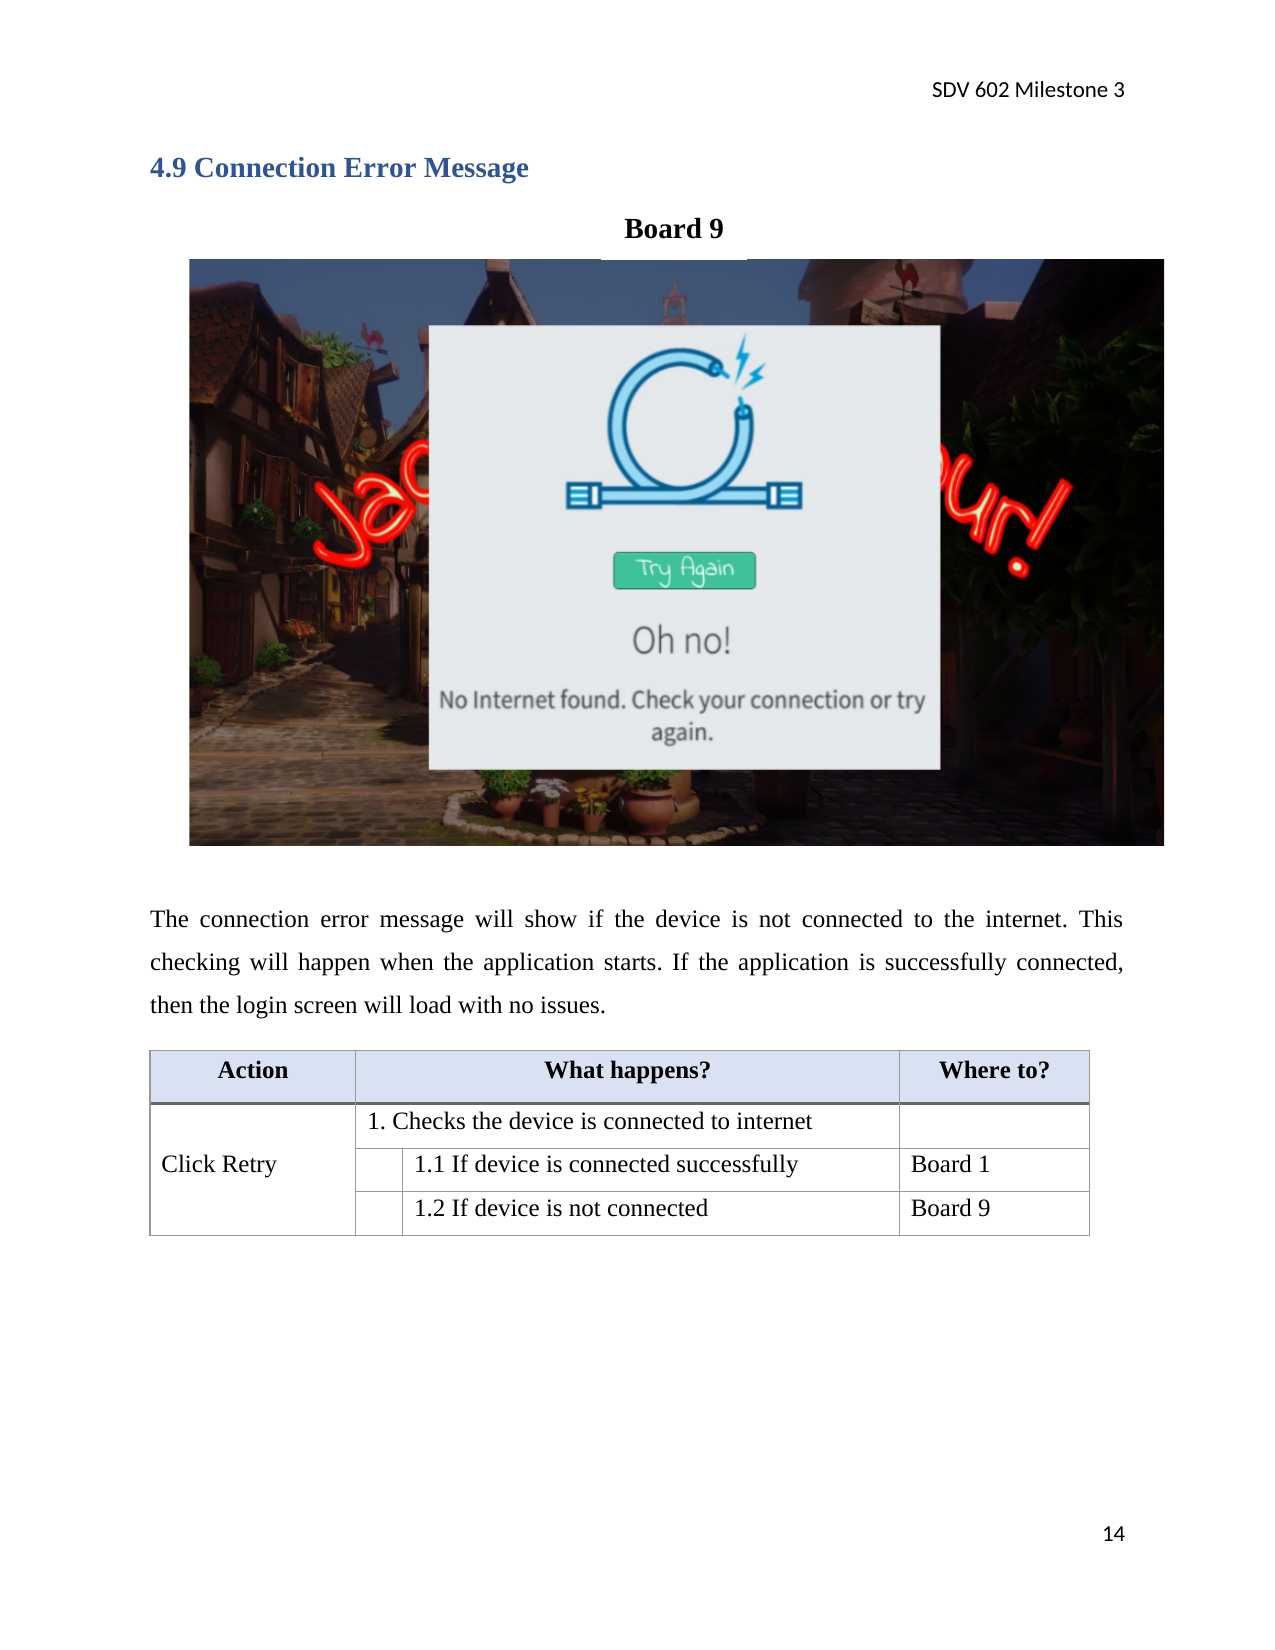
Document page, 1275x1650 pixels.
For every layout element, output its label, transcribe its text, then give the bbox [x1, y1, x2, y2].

table_cell Click Retry [151, 1105, 355, 1235]
table_header What happens? [356, 1051, 899, 1102]
table_cell [356, 1149, 402, 1191]
table_cell 1.2 If device is not connected [403, 1192, 899, 1235]
text The connection error message will show if the device is not connected to the internet. This checking will happen when the application starts. If the application is successfully connected, then the login screen will load with no issues. [150, 904, 1125, 1019]
table_cell Board 1 [900, 1149, 1089, 1191]
table_header Action [151, 1051, 355, 1102]
table_cell Board 9 [900, 1192, 1089, 1235]
subtitle 4.9 Connection Error Message [150, 150, 1125, 183]
table_cell 1.1 If device is connected successfully [403, 1149, 899, 1191]
picture [189, 259, 1165, 846]
table_cell [356, 1192, 402, 1235]
table_cell [900, 1105, 1089, 1148]
table_cell 1. Checks the device is connected to internet [356, 1105, 899, 1148]
table_header Where to? [900, 1051, 1089, 1102]
